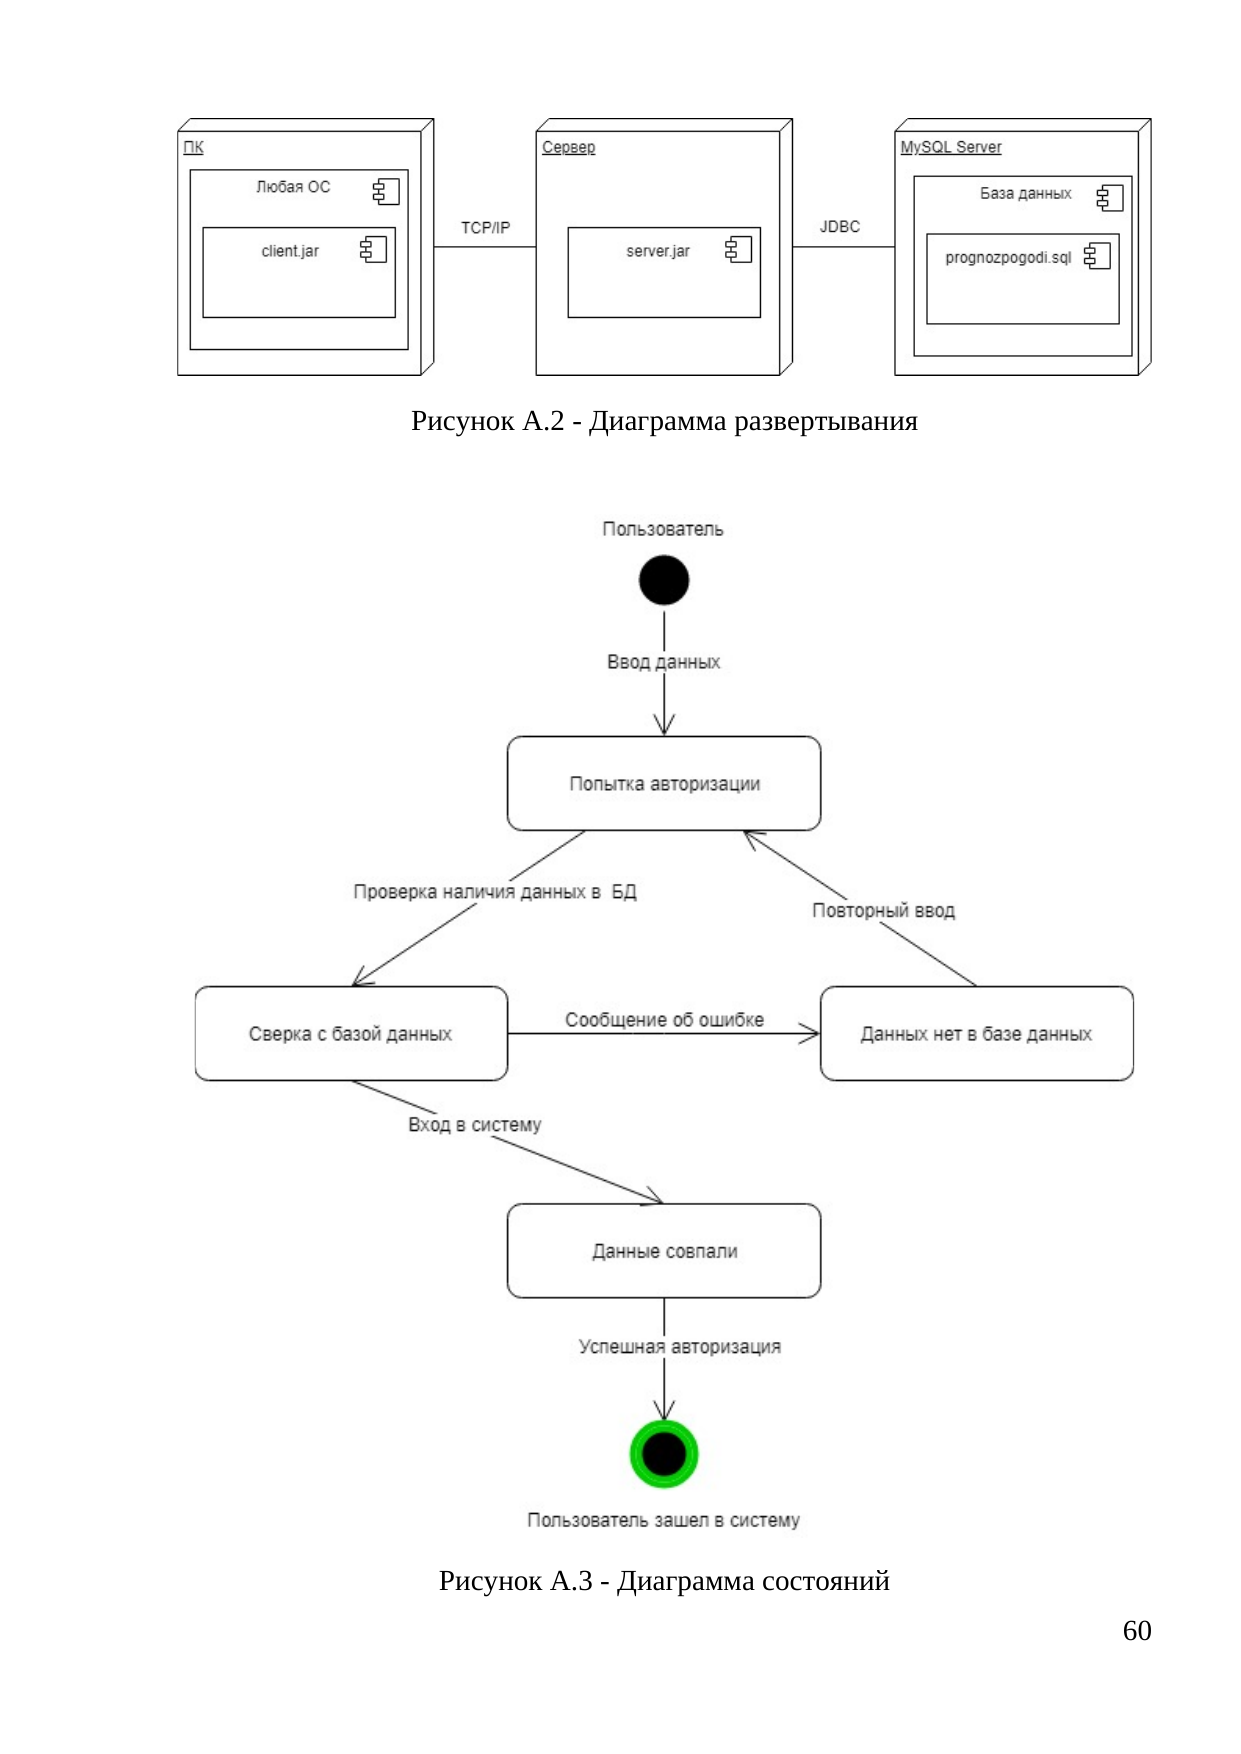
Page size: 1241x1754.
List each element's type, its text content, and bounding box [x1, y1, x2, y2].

picture [194, 514, 1135, 1538]
text Рисунок А.2 - Диаграмма развертывания [177, 403, 1152, 437]
picture [177, 118, 1152, 376]
text Рисунок А.3 - Диаграмма состояний [177, 1563, 1152, 1596]
